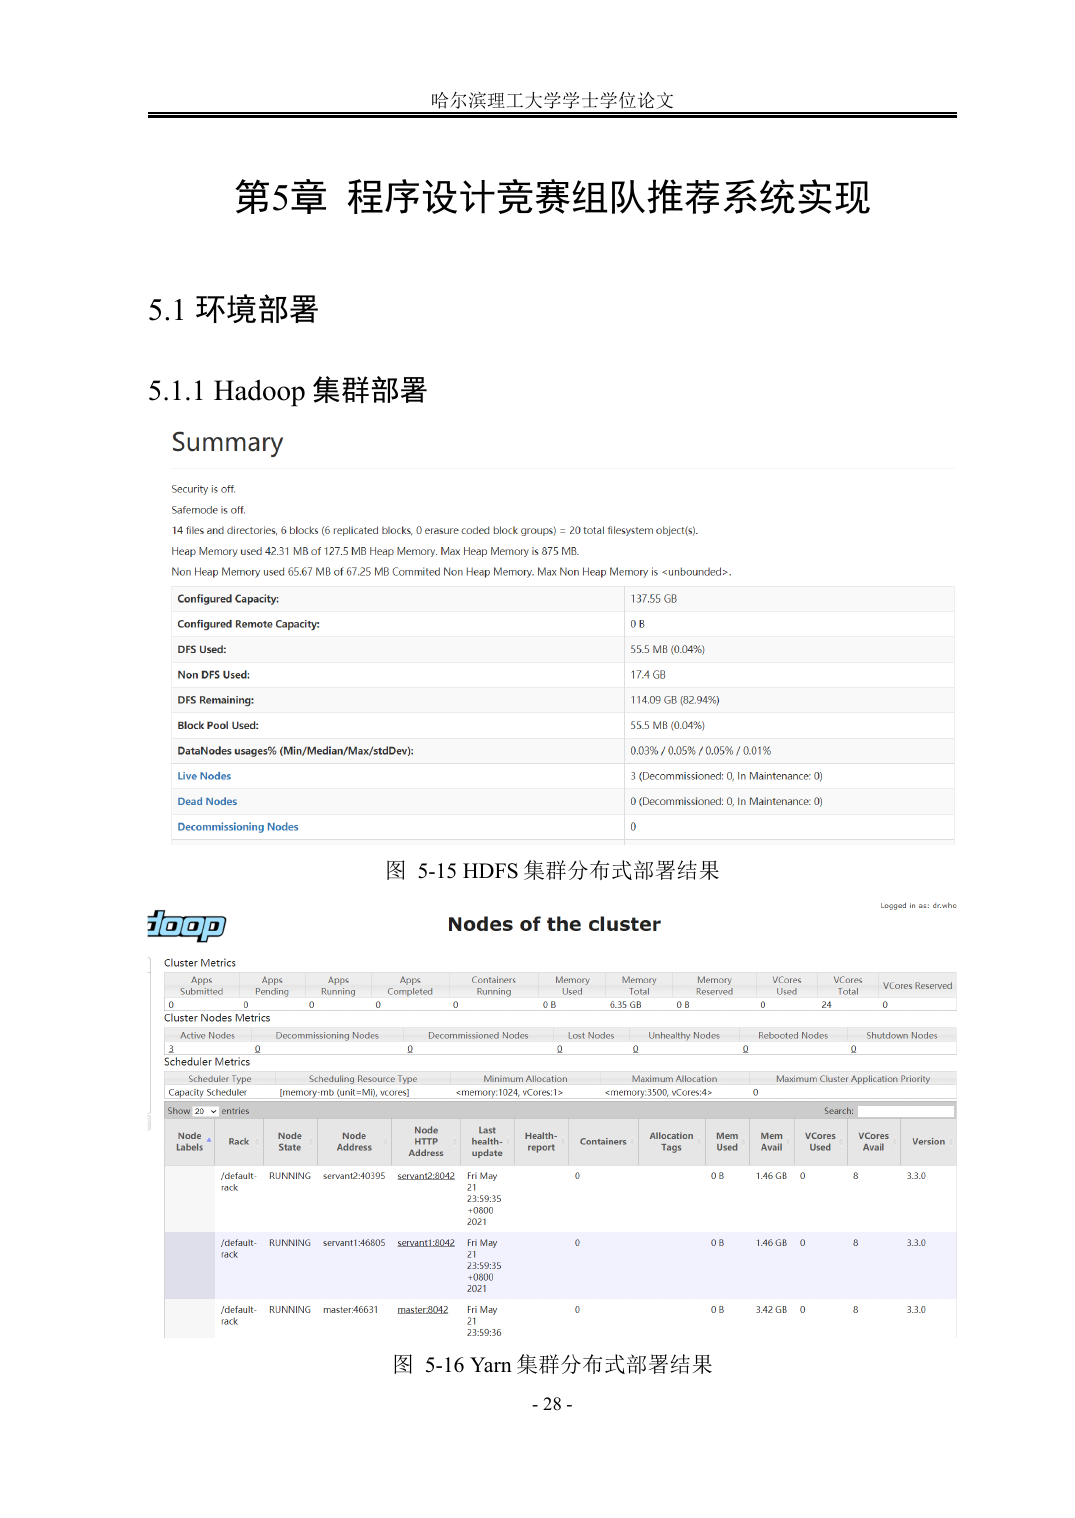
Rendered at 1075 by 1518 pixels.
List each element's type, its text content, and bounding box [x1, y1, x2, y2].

subtitle Hadoop集群部署 [148, 371, 957, 406]
picture [147, 424, 957, 845]
picture [147, 896, 957, 1338]
subtitle 环境部署 [148, 289, 957, 327]
subtitle 程序设计竞赛组队推荐系统实现 [148, 173, 957, 218]
